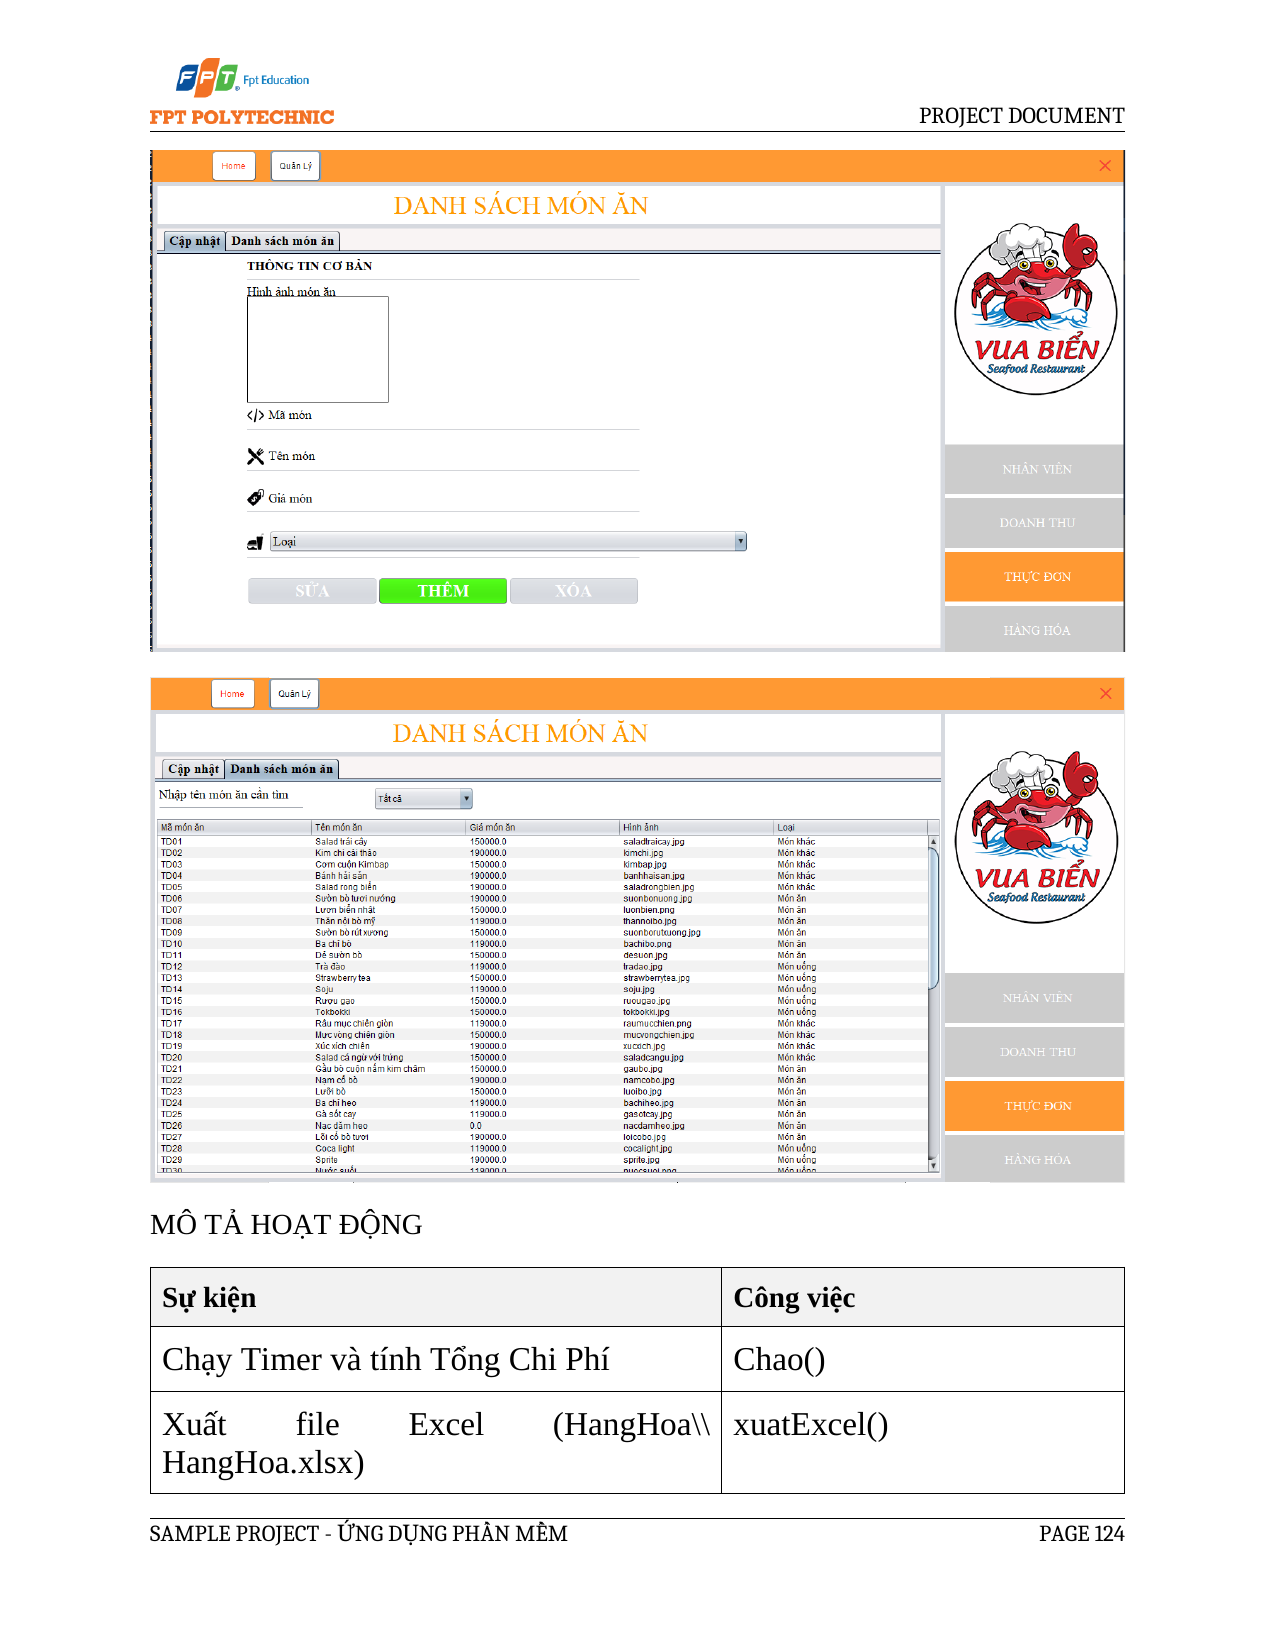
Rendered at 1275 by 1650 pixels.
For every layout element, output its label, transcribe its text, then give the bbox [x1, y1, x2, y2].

table_header Sự kiện [151, 1268, 721, 1326]
table_cell xuatExcel() [722, 1392, 1124, 1493]
table_cell Xuất file Excel (HangHoa\\HangHoa.xlsx) [151, 1392, 721, 1493]
picture [150, 677, 1125, 1183]
text MÔ TẢ HOẠT ĐỘNG [150, 1207, 1125, 1241]
table_cell Chao() [722, 1327, 1124, 1391]
picture [150, 58, 336, 124]
table_cell Chạy Timer và tính Tổng Chi Phí [151, 1327, 721, 1391]
picture [150, 150, 1125, 652]
table_header Công việc [722, 1268, 1124, 1326]
